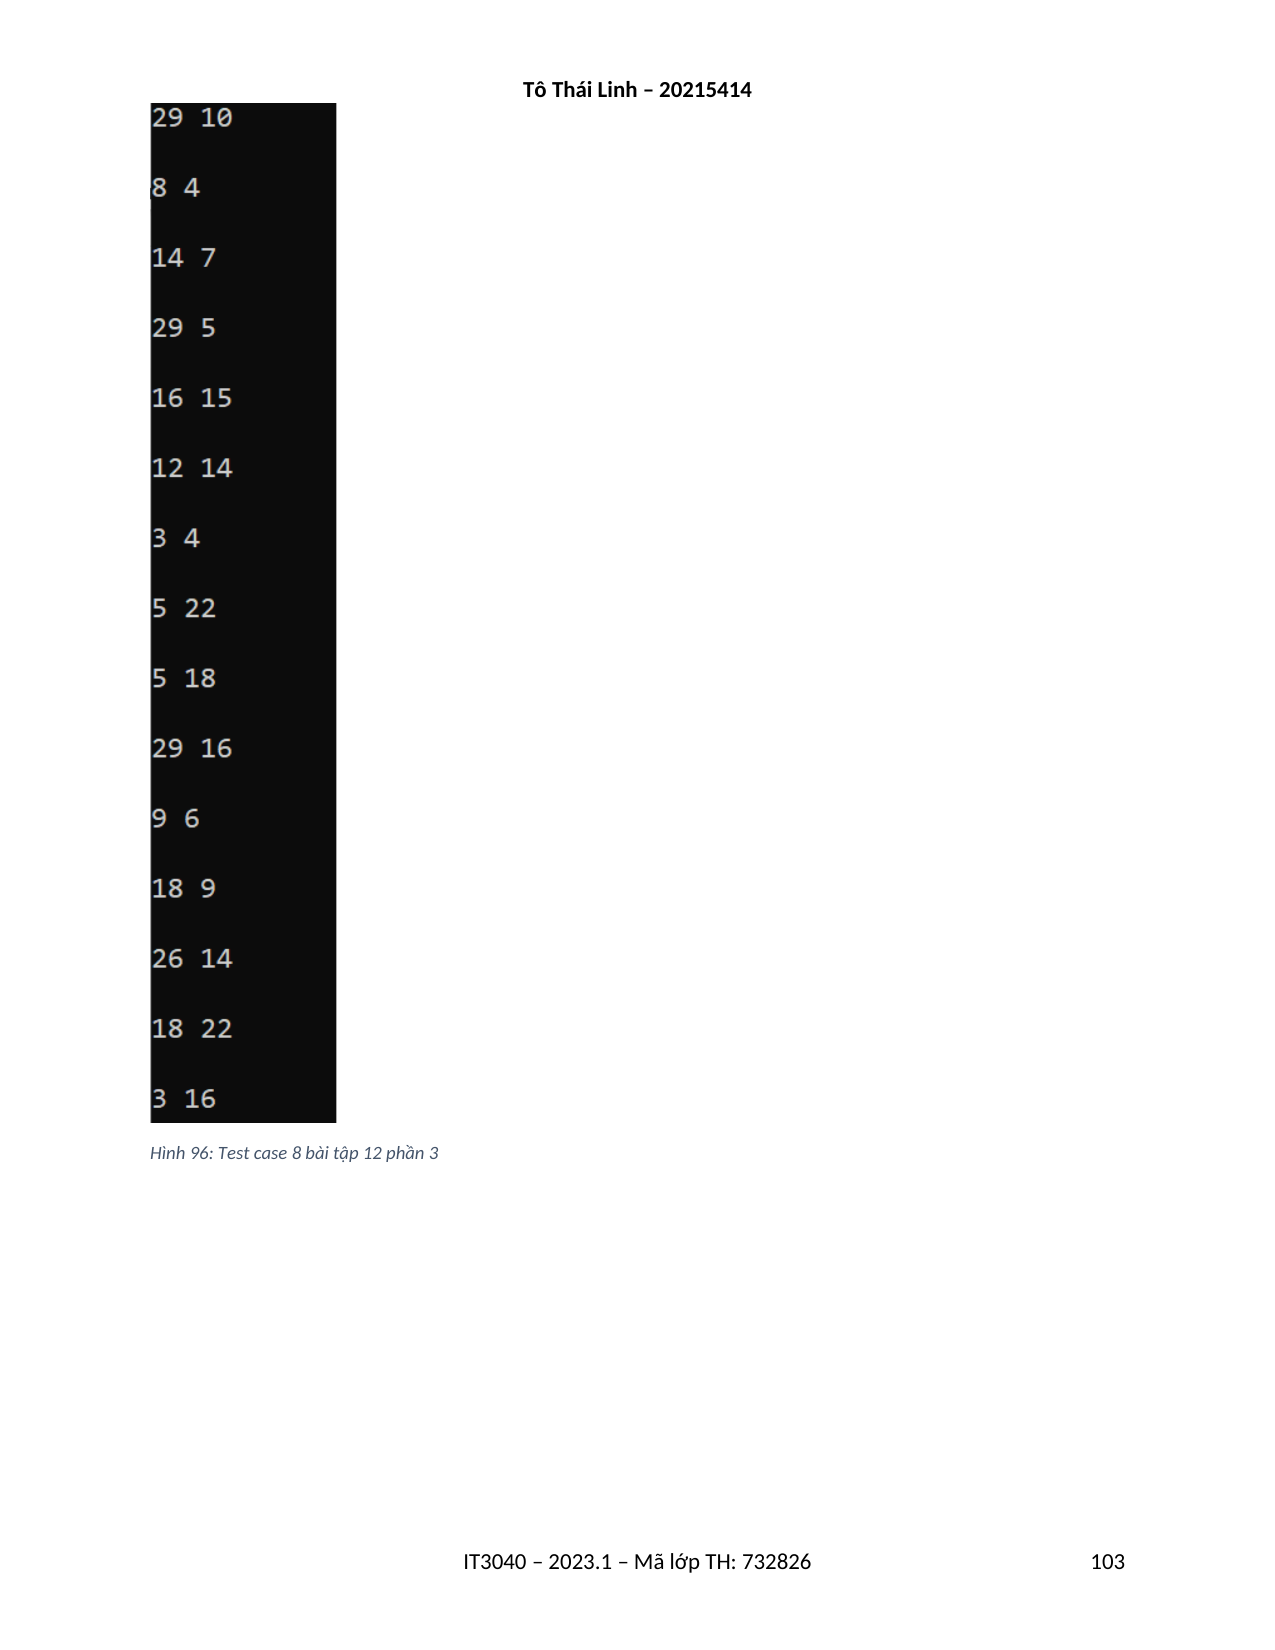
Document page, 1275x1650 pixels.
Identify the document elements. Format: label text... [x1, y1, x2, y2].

picture [150, 103, 337, 1123]
